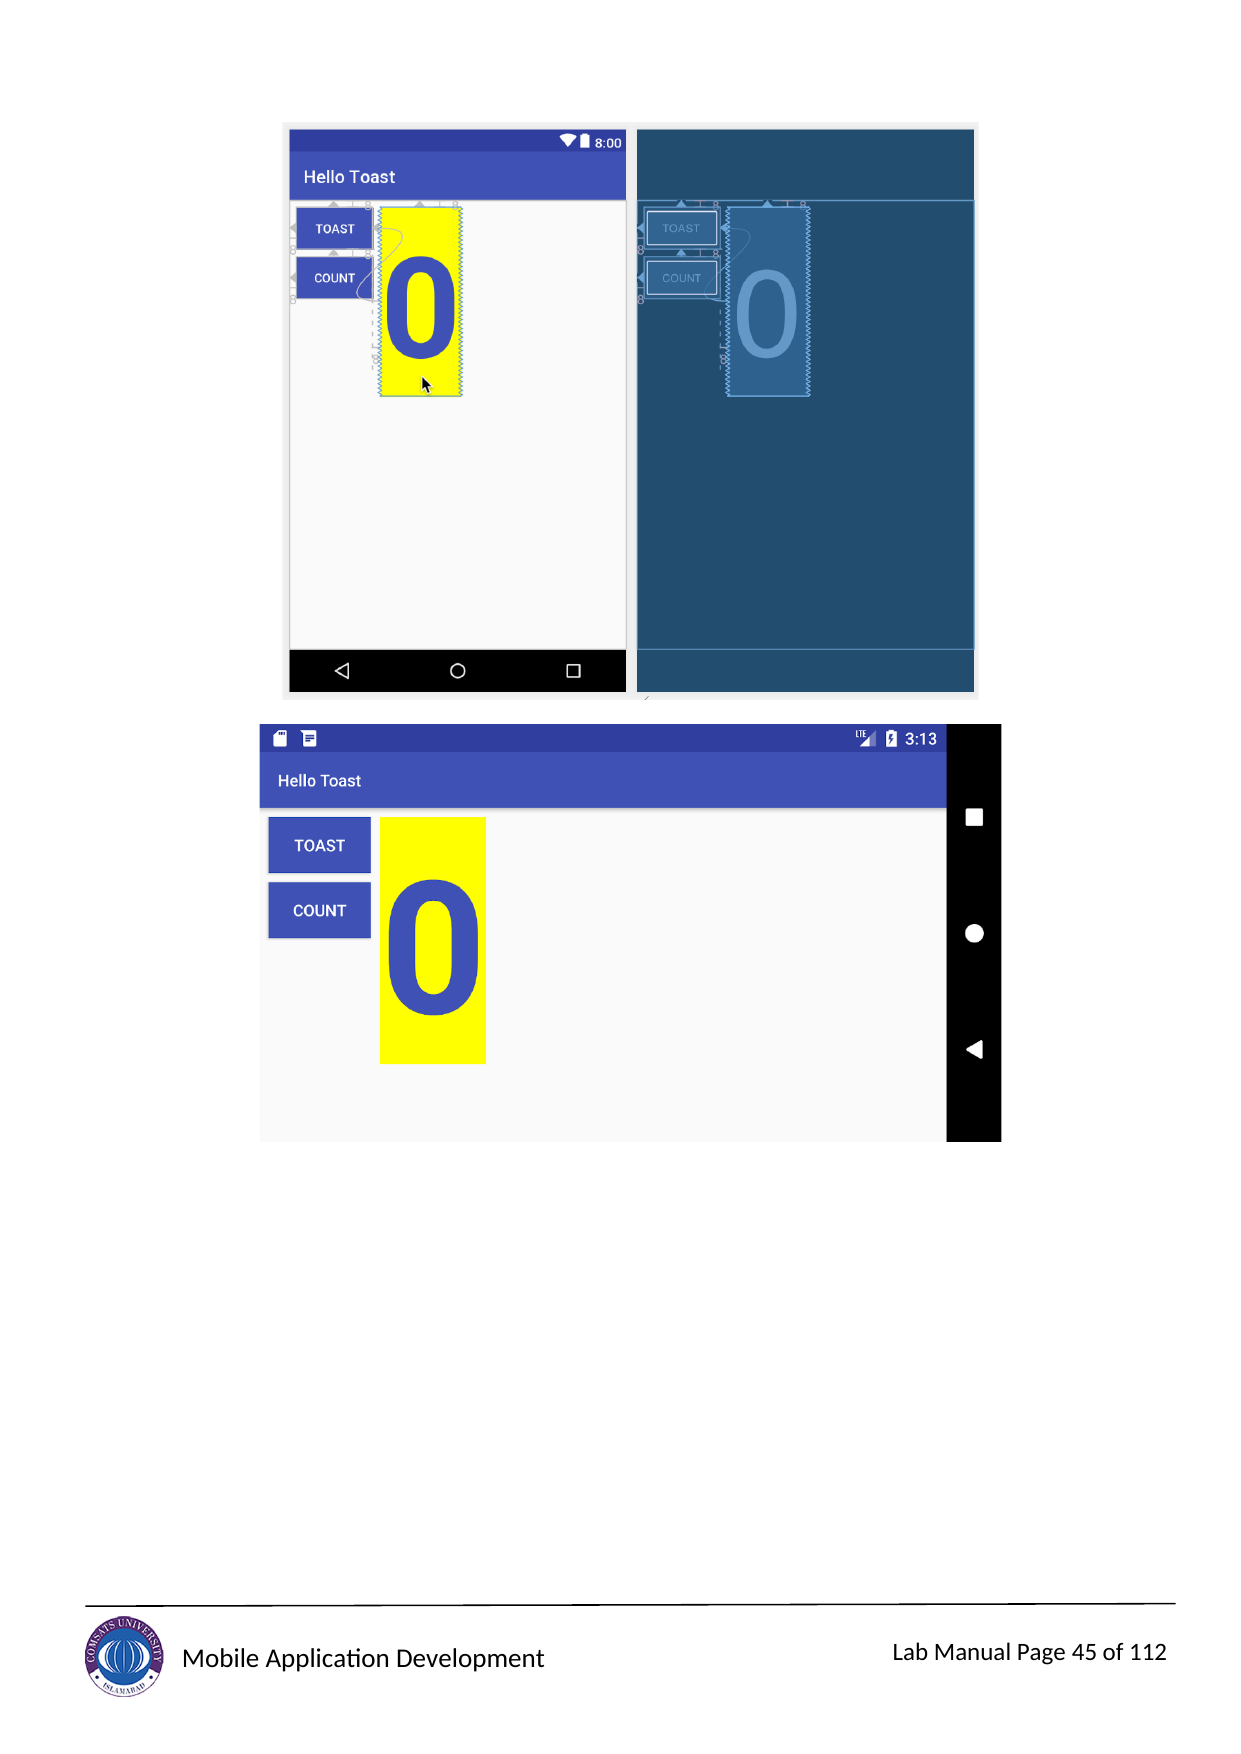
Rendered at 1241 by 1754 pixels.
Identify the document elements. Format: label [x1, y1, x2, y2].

picture [259, 724, 1002, 1142]
picture [85, 1616, 165, 1697]
picture [282, 122, 979, 700]
